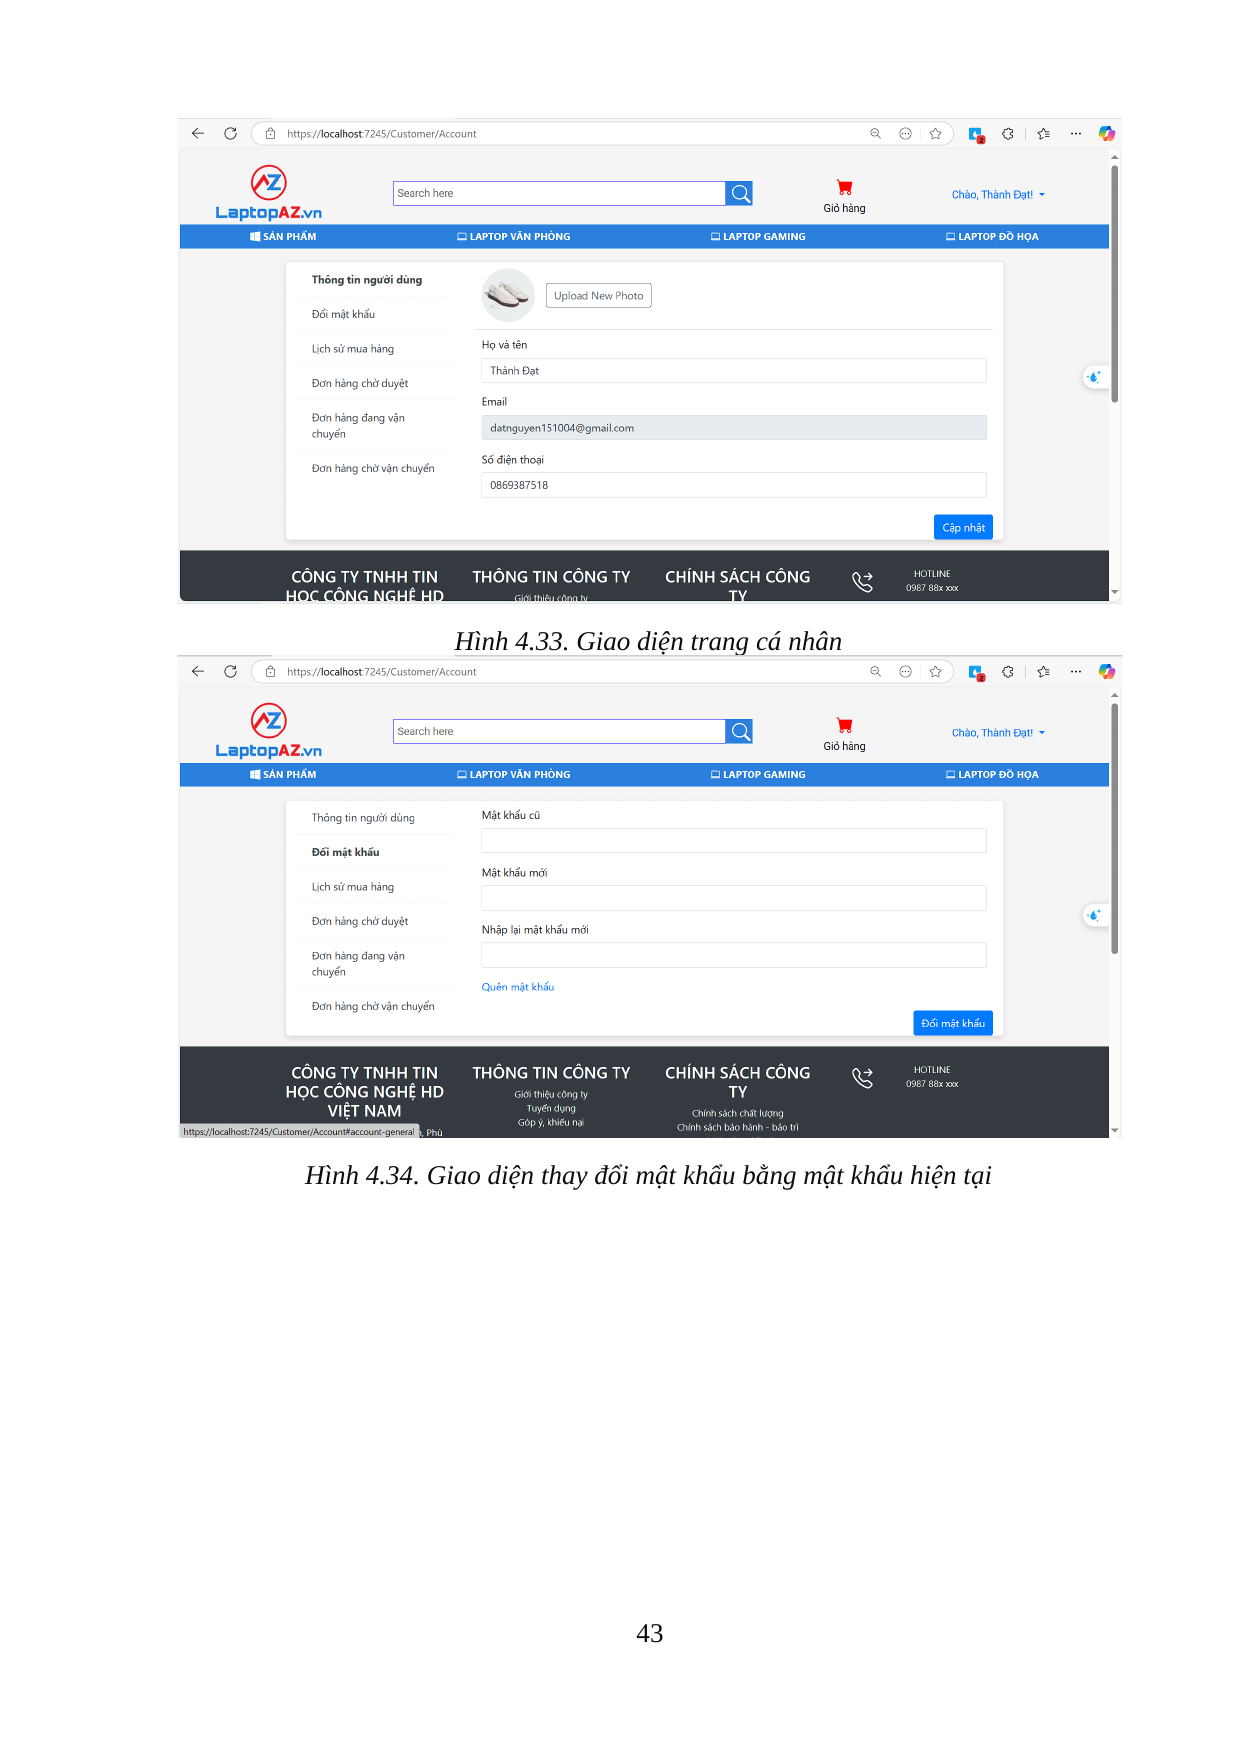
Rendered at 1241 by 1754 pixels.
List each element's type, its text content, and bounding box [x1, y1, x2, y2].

text Hình 4.33. Giao diện trang cá nhân [177, 624, 1122, 655]
picture [177, 655, 1123, 1138]
text Hình 4.34. Giao diện thay đổi mật khẩu bằng mật khẩu hiện tại [177, 1159, 1122, 1190]
picture [177, 118, 1123, 604]
